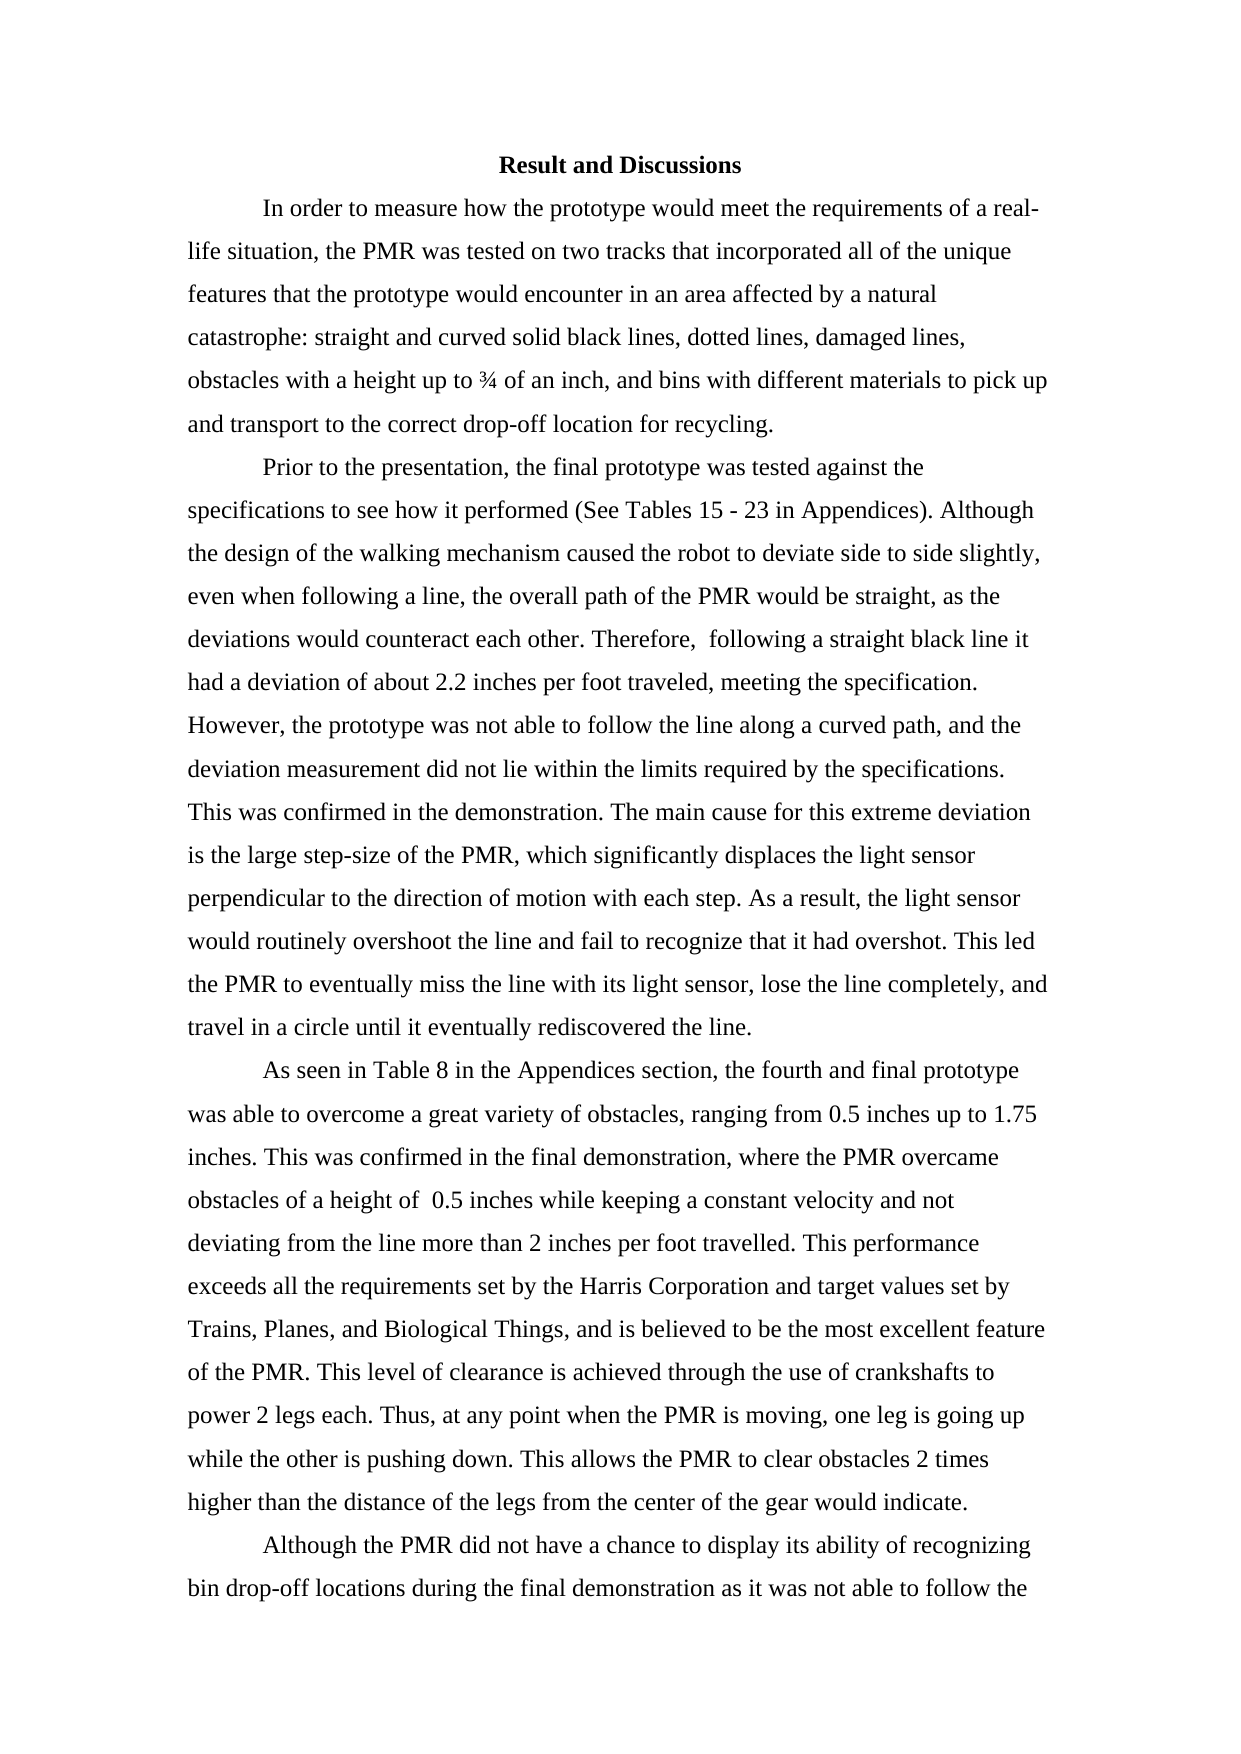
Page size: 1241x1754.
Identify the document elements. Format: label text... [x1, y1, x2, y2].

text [187, 1530, 1053, 1602]
text Prior to the presentation, the final prototype was tested against the specifications to see how it performed (See Tables 15 - 23 in Appendices). Although the design of the walking mechanism caused the robot to deviate side to side slightly, even when following a line, the overall path of the PMR would be straight, as the deviations would counteract each other. Therefore, following a straight black line it had a deviation of about 2.2 inches per foot traveled, meeting the specification. However, the prototype was not able to follow the line along a curved path, and the deviation measurement did not lie within the limits required by the specifications. This was confirmed in the demonstration. The main cause for this extreme deviation is the large step-size of the PMR, which significantly displaces the light sensor perpendicular to the direction of motion with each step. As a result, the light sensor would routinely overshoot the line and fail to recognize that it had overshot. This led the PMR to eventually miss the line with its light sensor, lose the line completely, and travel in a circle until it eventually rediscovered the line. [187, 452, 1053, 1041]
text In order to measure how the prototype would meet the requirements of a real-life situation, the PMR was tested on two tracks that incorporated all of the unique features that the prototype would encounter in an area affected by a natural catastrophe: straight and curved solid black lines, dotted lines, damaged lines, obstacles with a height up to ¾ of an inch, and bins with different materials to pick up and transport to the correct drop-off location for recycling. [187, 193, 1053, 437]
text As seen in Table 8 in the Appendices section, the fourth and final prototype was able to overcome a great variety of obstacles, ranging from 0.5 inches up to 1.75 inches. This was confirmed in the final demonstration, where the PMR overcame obstacles of a height of 0.5 inches while keeping a constant velocity and not deviating from the line more than 2 inches per foot travelled. This performance exceeds all the requirements set by the Harris Corporation and target values set by Trains, Planes, and Biological Things, and is believed to be the most excellent feature of the PMR. This level of clearance is achieved through the use of crankshafts to power 2 legs each. Thus, at any point when the PMR is moving, one leg is going up while the other is pushing down. This allows the PMR to clear obstacles 2 times higher than the distance of the legs from the center of the gear would indicate. [187, 1056, 1053, 1516]
text Result and Discussions [187, 150, 1053, 179]
